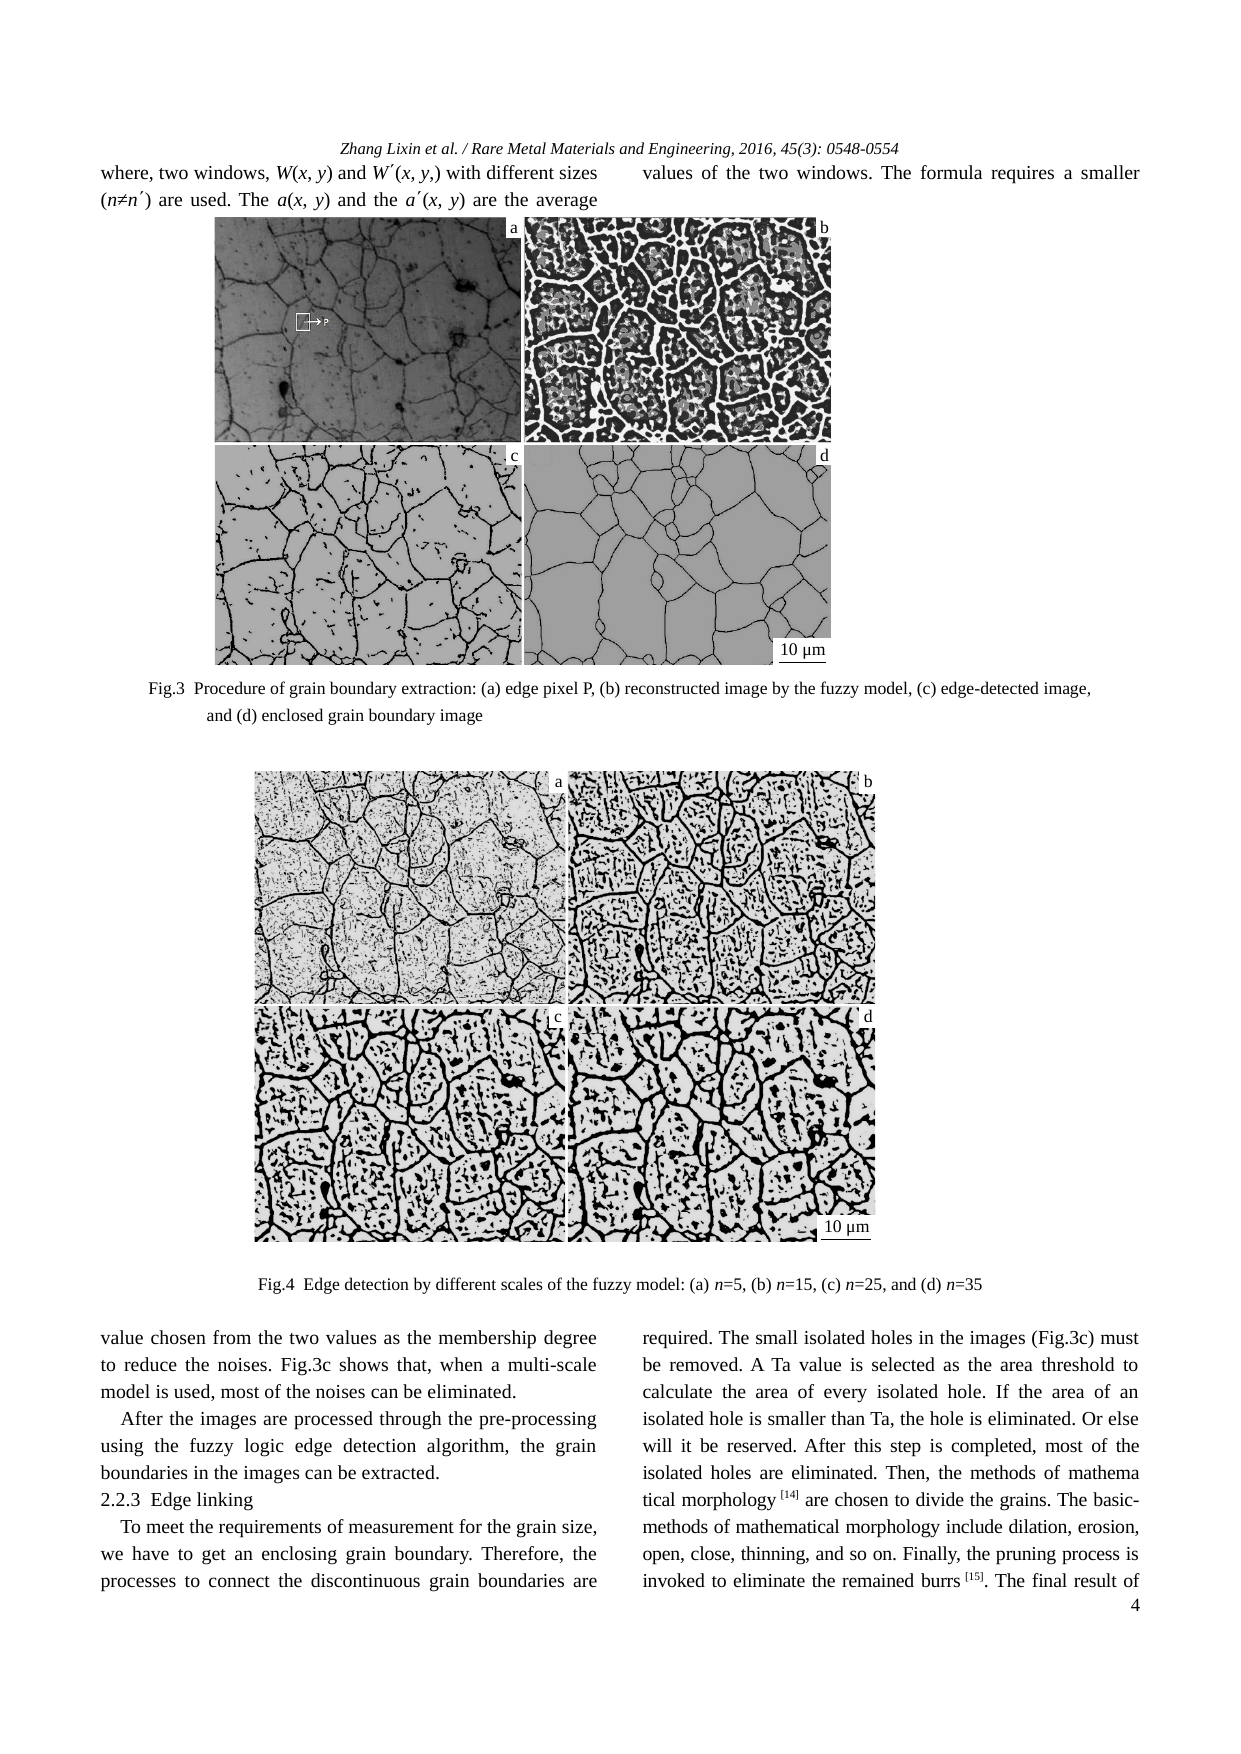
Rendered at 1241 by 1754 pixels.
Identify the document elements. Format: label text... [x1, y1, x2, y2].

text Fig.4 Edge detection by different scales of the fuzzy model: (a) n=5, (b) n=15, (c) n=25, and (d) n=35 [100, 1268, 1140, 1295]
text Fig.3 Procedure of grain boundary extraction: (a) edge pixel P, (b) reconstructed image by the fuzzy model, (c) edge-detected image, [100, 672, 1140, 699]
text where, two windows, W(x, y) and W(x, y,) with different sizes (n≠n) are used. The a(x, y) and the a(x, y) are the average values of the two windows. The formula requires a smaller [642, 158, 1140, 185]
text and (d) enclosed grain boundary image [157, 699, 1140, 727]
picture [567, 771, 876, 1004]
text where, two windows, W(x, y) and W(x, y,) with different sizes (n≠n) are used. The a(x, y) and the a(x, y) are the average values of the two windows. The formula requires a smaller [100, 158, 598, 212]
picture [254, 1006, 566, 1242]
picture [254, 771, 566, 1004]
text After the images are processed through the pre-processing using the fuzzy logic edge detection algorithm, the grain boundaries in the images can be extracted. [100, 1404, 598, 1485]
text value chosen from the two values as the membership degree to reduce the noises. Fig.3c shows that, when a multi-scale model is used, most of the noises can be eliminated. [100, 1322, 598, 1404]
picture [567, 1006, 876, 1242]
text 2.2.3 Edge linking [100, 1485, 598, 1512]
